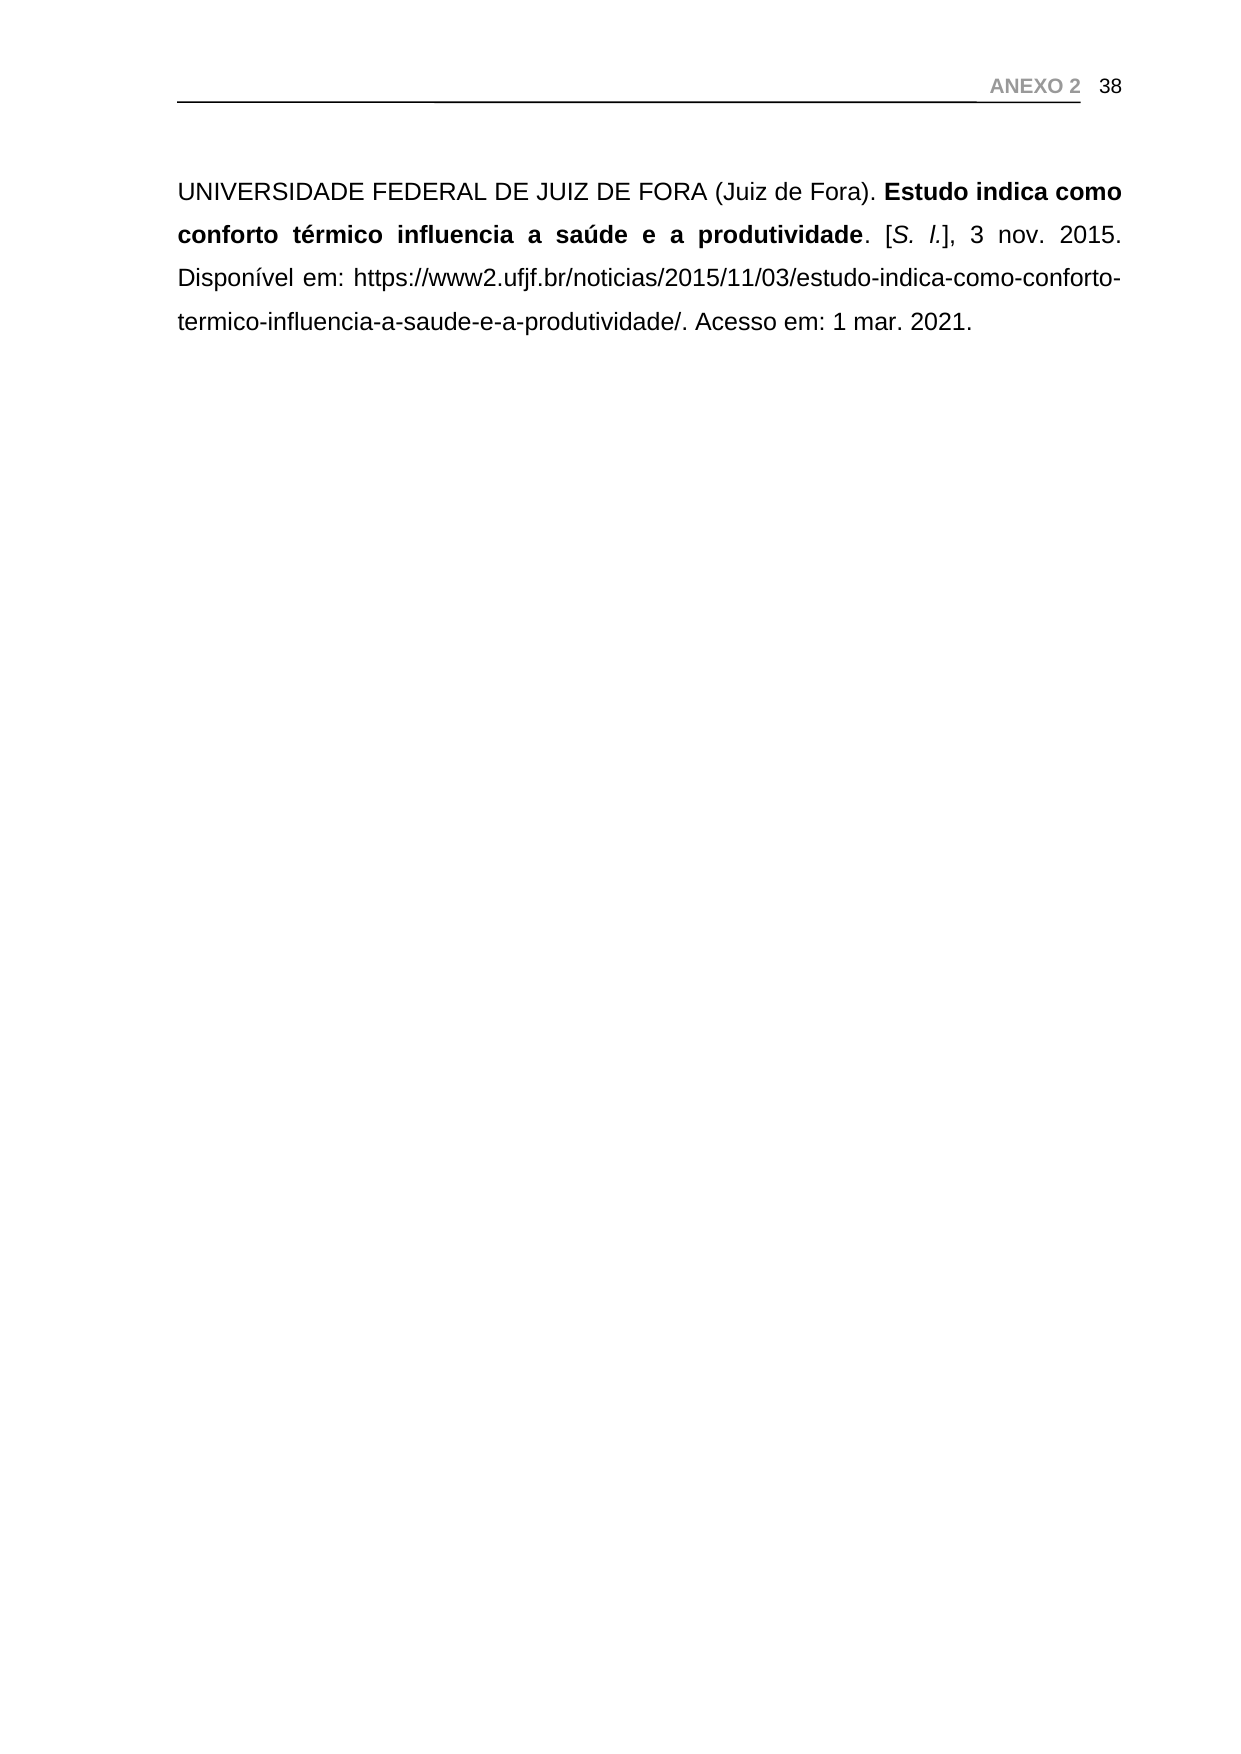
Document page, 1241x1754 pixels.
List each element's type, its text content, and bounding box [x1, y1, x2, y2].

text UNIVERSIDADE FEDERAL DE JUIZ DE FORA (Juiz de Fora). Estudo indica como conforto térmico influencia a saúde e a produtividade. [S. l.], 3 nov. 2015. Disponível em: https://www2.ufjf.br/noticias/2015/11/03/estudo-indica-como-conforto-termico-influencia-a-saude-e-a-produtividade/. Acesso em: 1 mar. 2021. [177, 177, 1122, 335]
